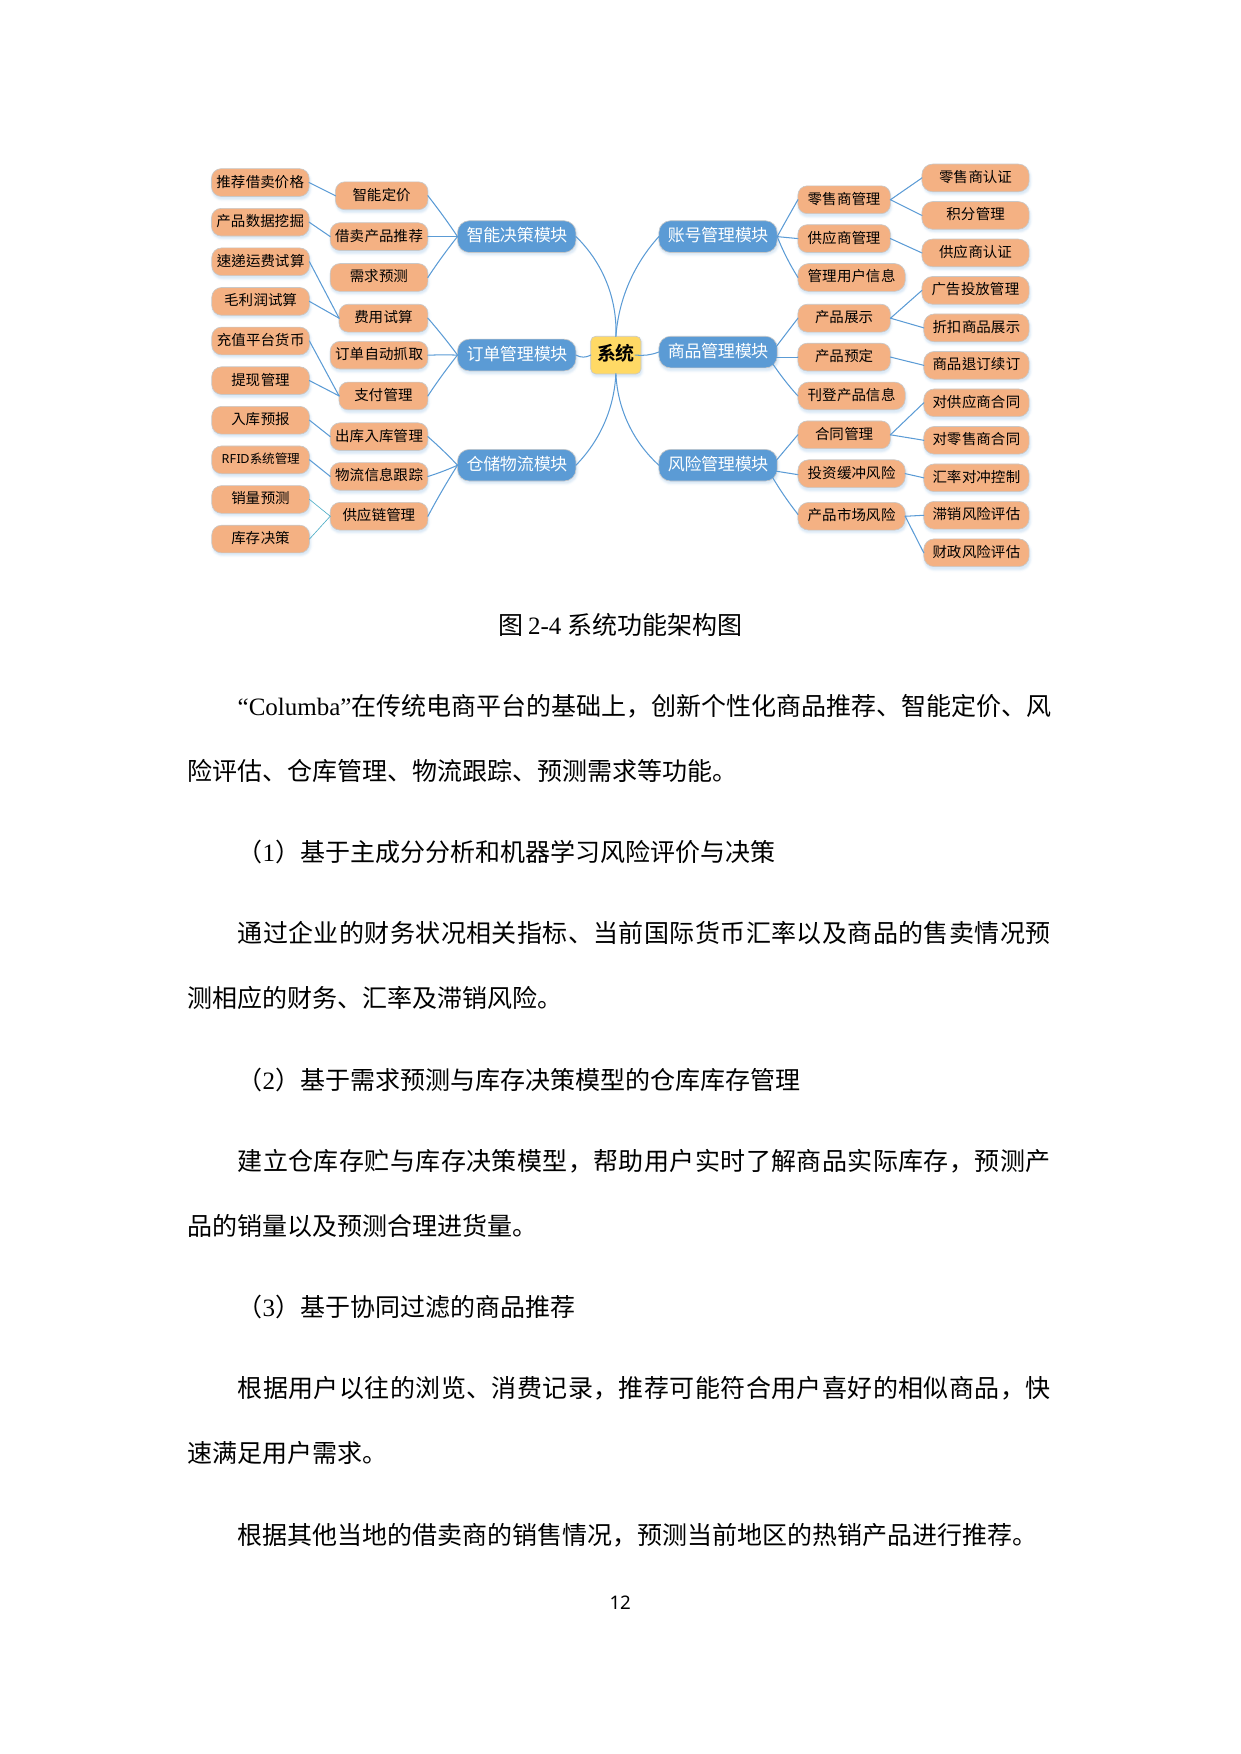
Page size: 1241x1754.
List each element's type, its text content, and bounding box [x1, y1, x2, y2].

text （3）基于协同过滤的商品推荐 [187, 1273, 1053, 1338]
text 根据用户以往的浏览、消费记录，推荐可能符合用户喜好的相似商品，快速满足用户需求。 [187, 1354, 1053, 1484]
text 根据其他当地的借卖商的销售情况，预测当前地区的热销产品进行推荐。 [187, 1501, 1053, 1566]
text （1）基于主成分分析和机器学习风险评价与决策 [187, 818, 1053, 883]
text 通过企业的财务状况相关指标、当前国际货币汇率以及商品的售卖情况预测相应的财务、汇率及滞销风险。 [187, 899, 1053, 1029]
text 图2-4 系统功能架构图 [187, 591, 1053, 656]
text 建立仓库存贮与库存决策模型，帮助用户实时了解商品实际库存，预测产品的销量以及预测合理进货量。 [187, 1127, 1053, 1257]
text “Columba”在传统电商平台的基础上，创新个性化商品推荐、智能定价、风险评估、仓库管理、物流跟踪、预测需求等功能。 [187, 672, 1053, 802]
text （2）基于需求预测与库存决策模型的仓库库存管理 [187, 1046, 1053, 1111]
